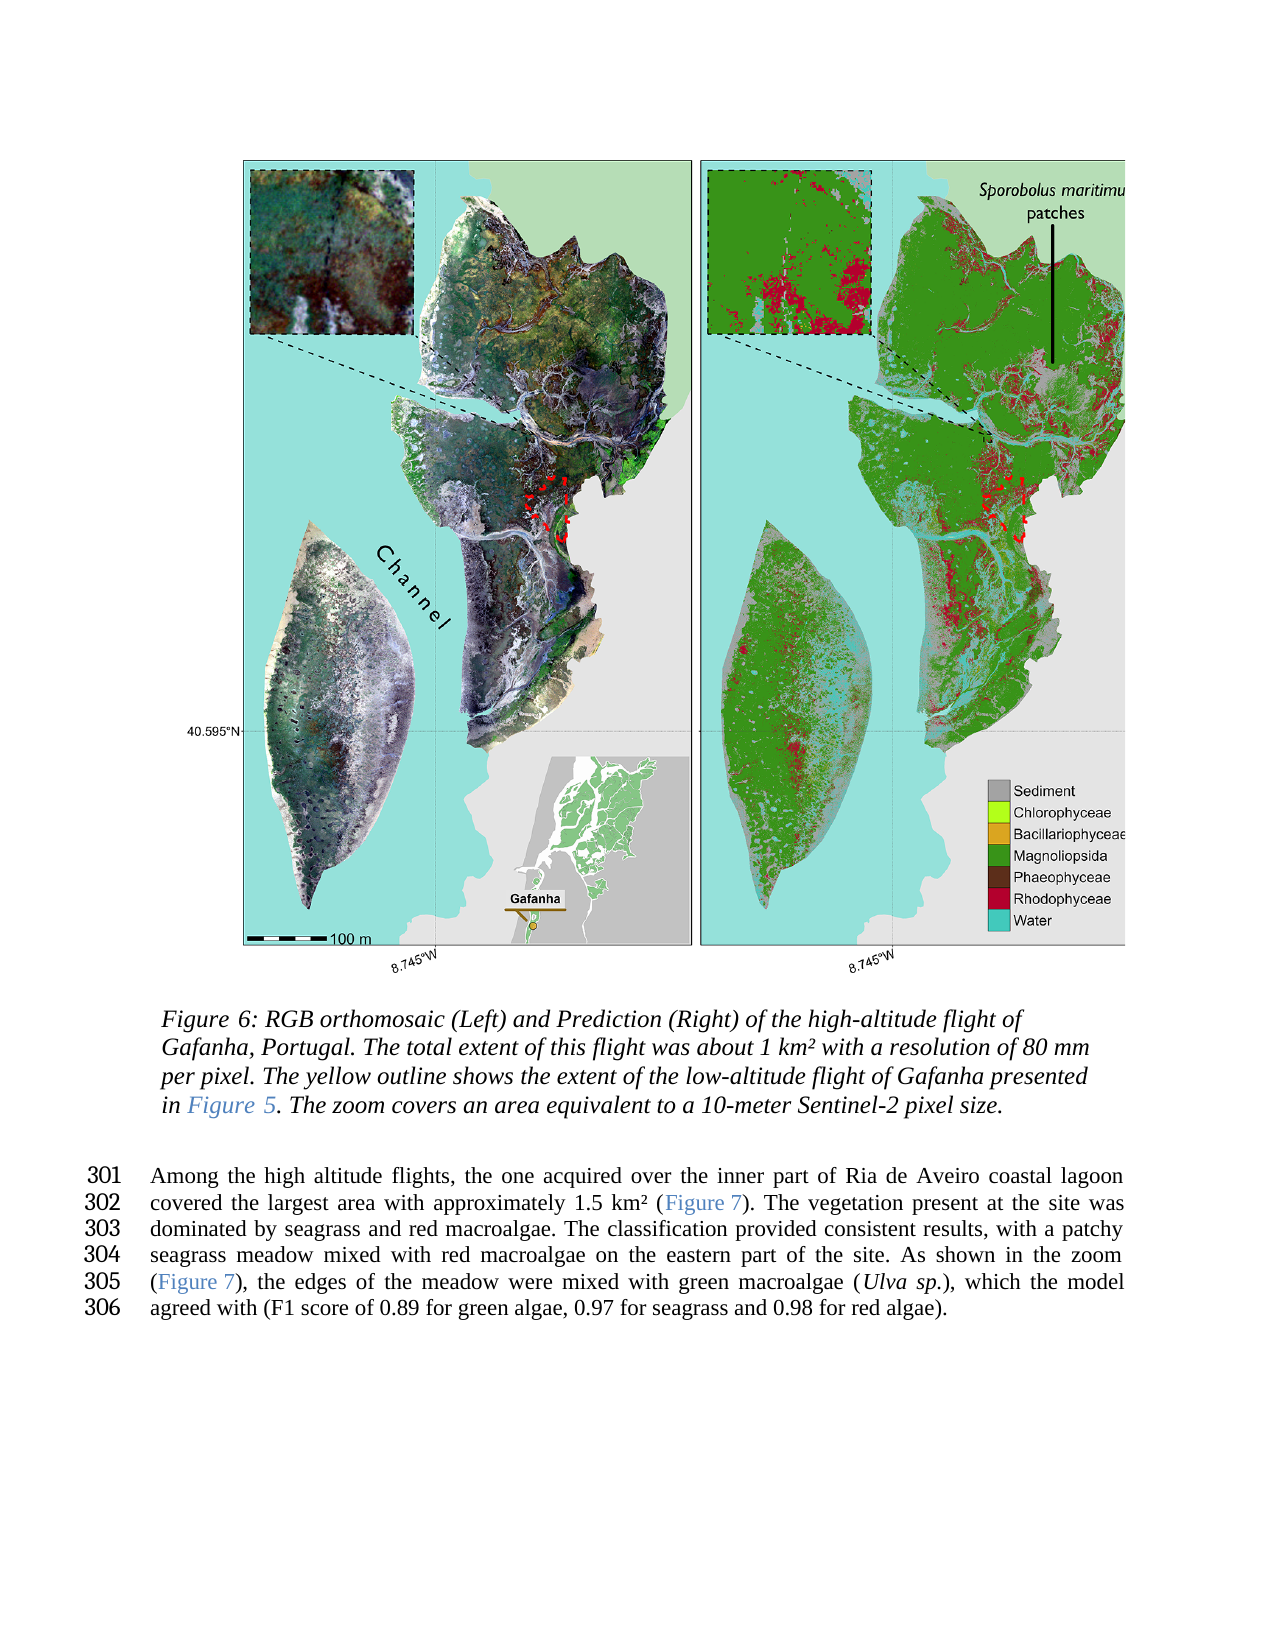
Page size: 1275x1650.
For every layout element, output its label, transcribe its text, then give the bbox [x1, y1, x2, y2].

picture [180, 153, 1125, 983]
table_header Figure 6: RGB orthomosaic (Left) and Prediction (Right) of the high-altitude flight of Gafanha, Portugal. The total extent of this flight was about 1 km² with a resolution of 80 mm per pixel. The yellow outline shows the extent of the low-altitude flight of Gafanha presented in Figure 5. The zoom covers an area equivalent to a 10-meter Sentinel-2 pixel size. [150, 150, 1125, 1144]
text Among the high altitude flights, the one acquired over the inner part of Ria de Aveiro coastal lagoon covered the largest area with approximately 1.5 km² (Figure 7). The vegetation present at the site was dominated by seagrass and red macroalgae. The classification provided consistent results, with a patchy seagrass meadow mixed with red macroalgae on the eastern part of the site. As shown in the zoom (Figure 7), the edges of the meadow were mixed with green macroalgae (Ulva sp.), which the model agreed with (F1 score of 0.89 for green algae, 0.97 for seagrass and 0.98 for red algae). [150, 1162, 1125, 1321]
